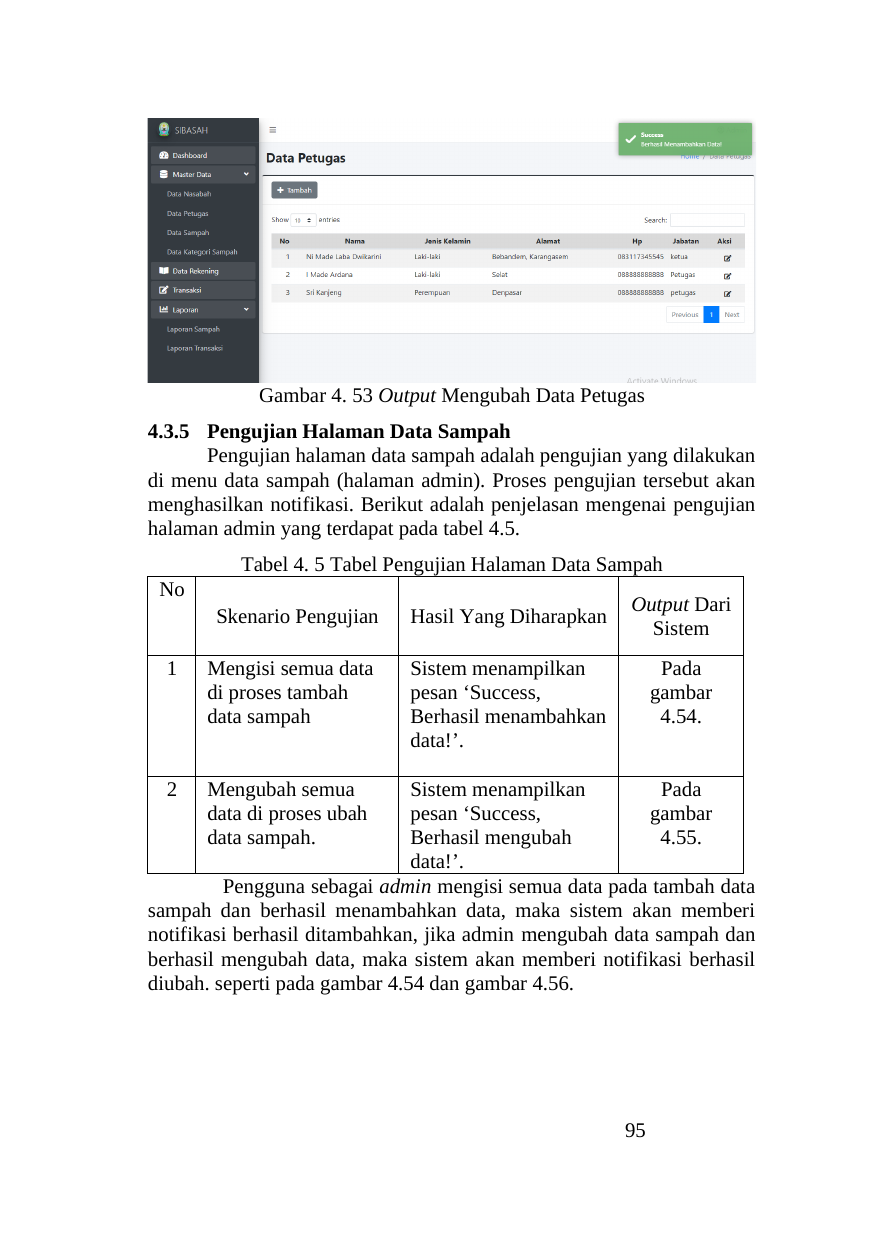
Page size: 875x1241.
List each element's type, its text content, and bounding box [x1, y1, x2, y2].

table_header No [148, 577, 195, 655]
table_header Output Dari Sistem [619, 577, 743, 655]
table_cell Pada gambar 4.54. [619, 656, 743, 776]
table_cell 2 [148, 777, 195, 873]
table_cell Sistem menampilkan pesan ‘Success, Berhasil menambahkan data!’. [399, 656, 618, 776]
picture [147, 118, 757, 383]
table_cell Pada gambar 4.55. [619, 777, 743, 873]
table_cell Sistem menampilkan pesan ‘Success, Berhasil mengubah data!’. [399, 777, 618, 873]
text Pengujian halaman data sampah adalah pengujian yang dilakukan di menu data sampah (halaman admin). Proses pengujian tersebut akan menghasilkan notifikasi. Berikut adalah penjelasan mengenai pengujian halaman admin yang terdapat pada tabel 4.5. [148, 443, 756, 540]
text Pengguna sebagai admin mengisi semua data pada tambah data sampah dan berhasil menambahkan data, maka sistem akan memberi notifikasi berhasil ditambahkan, jika admin mengubah data sampah dan berhasil mengubah data, maka sistem akan memberi notifikasi berhasil diubah. seperti pada gambar 4.54 dan gambar 4.56. [148, 874, 756, 994]
table_cell 1 [148, 656, 195, 776]
text Pengujian Halaman Data Sampah [148, 419, 756, 443]
table_cell Mengubah semua data di proses ubah data sampah. [196, 777, 398, 873]
table_header Skenario Pengujian [196, 577, 398, 655]
table_cell Mengisi semua data di proses tambah data sampah [196, 656, 398, 776]
table_header Hasil Yang Diharapkan [399, 577, 618, 655]
